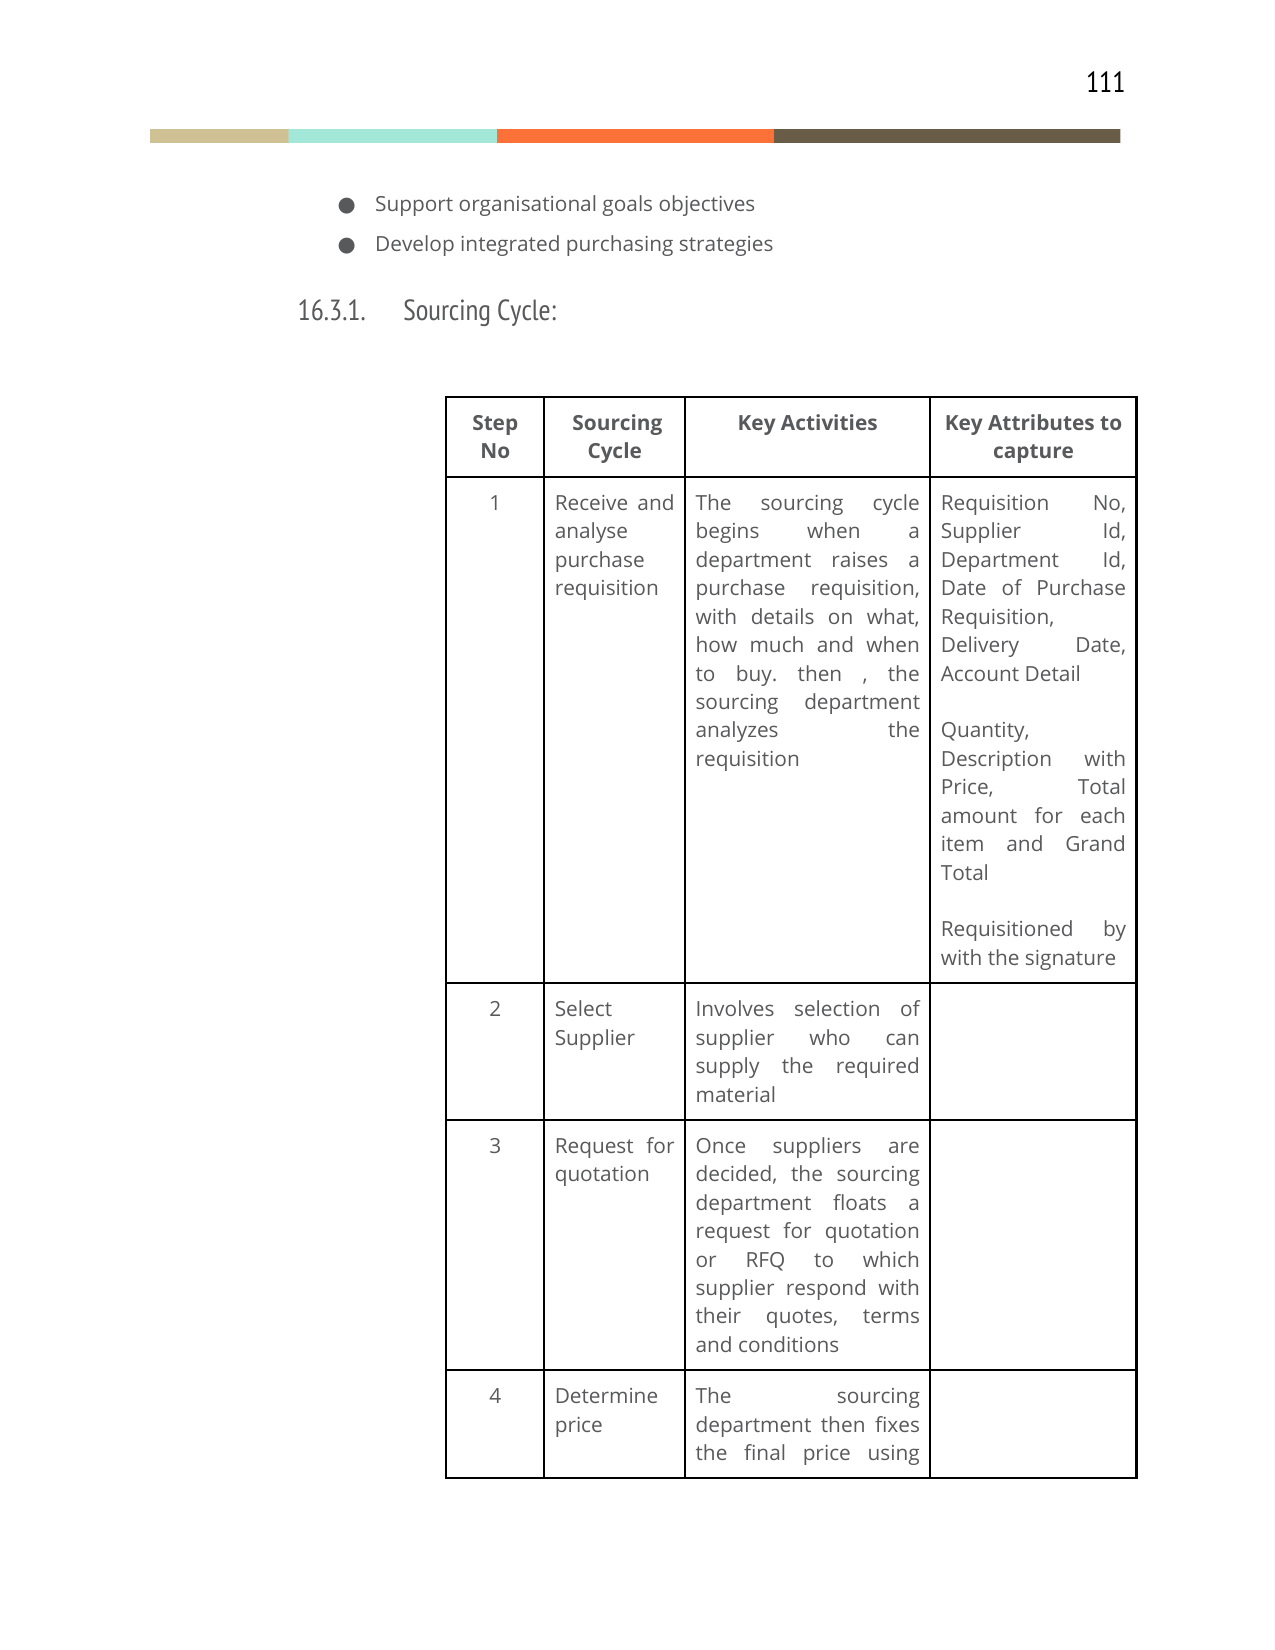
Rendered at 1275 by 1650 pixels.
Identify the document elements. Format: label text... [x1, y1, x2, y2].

table_header Key Attributes to capture [931, 398, 1135, 476]
table_cell [931, 984, 1135, 1118]
table_cell Involves selection of supplier who can supply the required material [686, 984, 929, 1118]
list Develop integrated purchasing strategies [337, 229, 1125, 258]
table_cell The sourcing department then fixes the final price using various methodologies such as; strip down castings and comparative quotes [686, 1371, 929, 1477]
table_cell Receive and analyse purchase requisition [545, 478, 684, 982]
table_cell Requisition No, Supplier Id, Department Id, Date of Purchase Requisition, Delivery Date, Account Detail Quantity, Description with Price, Total amount for each item and Grand Total Requisitioned by with the signature [931, 478, 1135, 982]
table_cell 1 [447, 478, 543, 982]
table_cell Determine price [545, 1371, 684, 1477]
table_cell 2 [447, 984, 543, 1118]
table_cell The sourcing cycle begins when a department raises a purchase requisition, with details on what, how much and when to buy. then , the sourcing department analyzes the requisition [686, 478, 929, 982]
table_cell 3 [447, 1121, 543, 1369]
table_header Key Activities [686, 398, 929, 476]
table_header Sourcing Cycle [545, 398, 684, 476]
table_cell [931, 1121, 1135, 1369]
table_cell [931, 1371, 1135, 1477]
table_header Step No [447, 398, 543, 476]
table_cell Select Supplier [545, 984, 684, 1118]
table_cell 4 [447, 1371, 543, 1477]
table_cell Once suppliers are decided, the sourcing department floats a request for quotation or RFQ to which supplier respond with their quotes, terms and conditions [686, 1121, 929, 1369]
picture [150, 129, 1121, 143]
subtitle Sourcing Cycle: [366, 291, 1125, 329]
list Support organisational goals objectives [337, 189, 1125, 217]
table_cell Request for quotation [545, 1121, 684, 1369]
